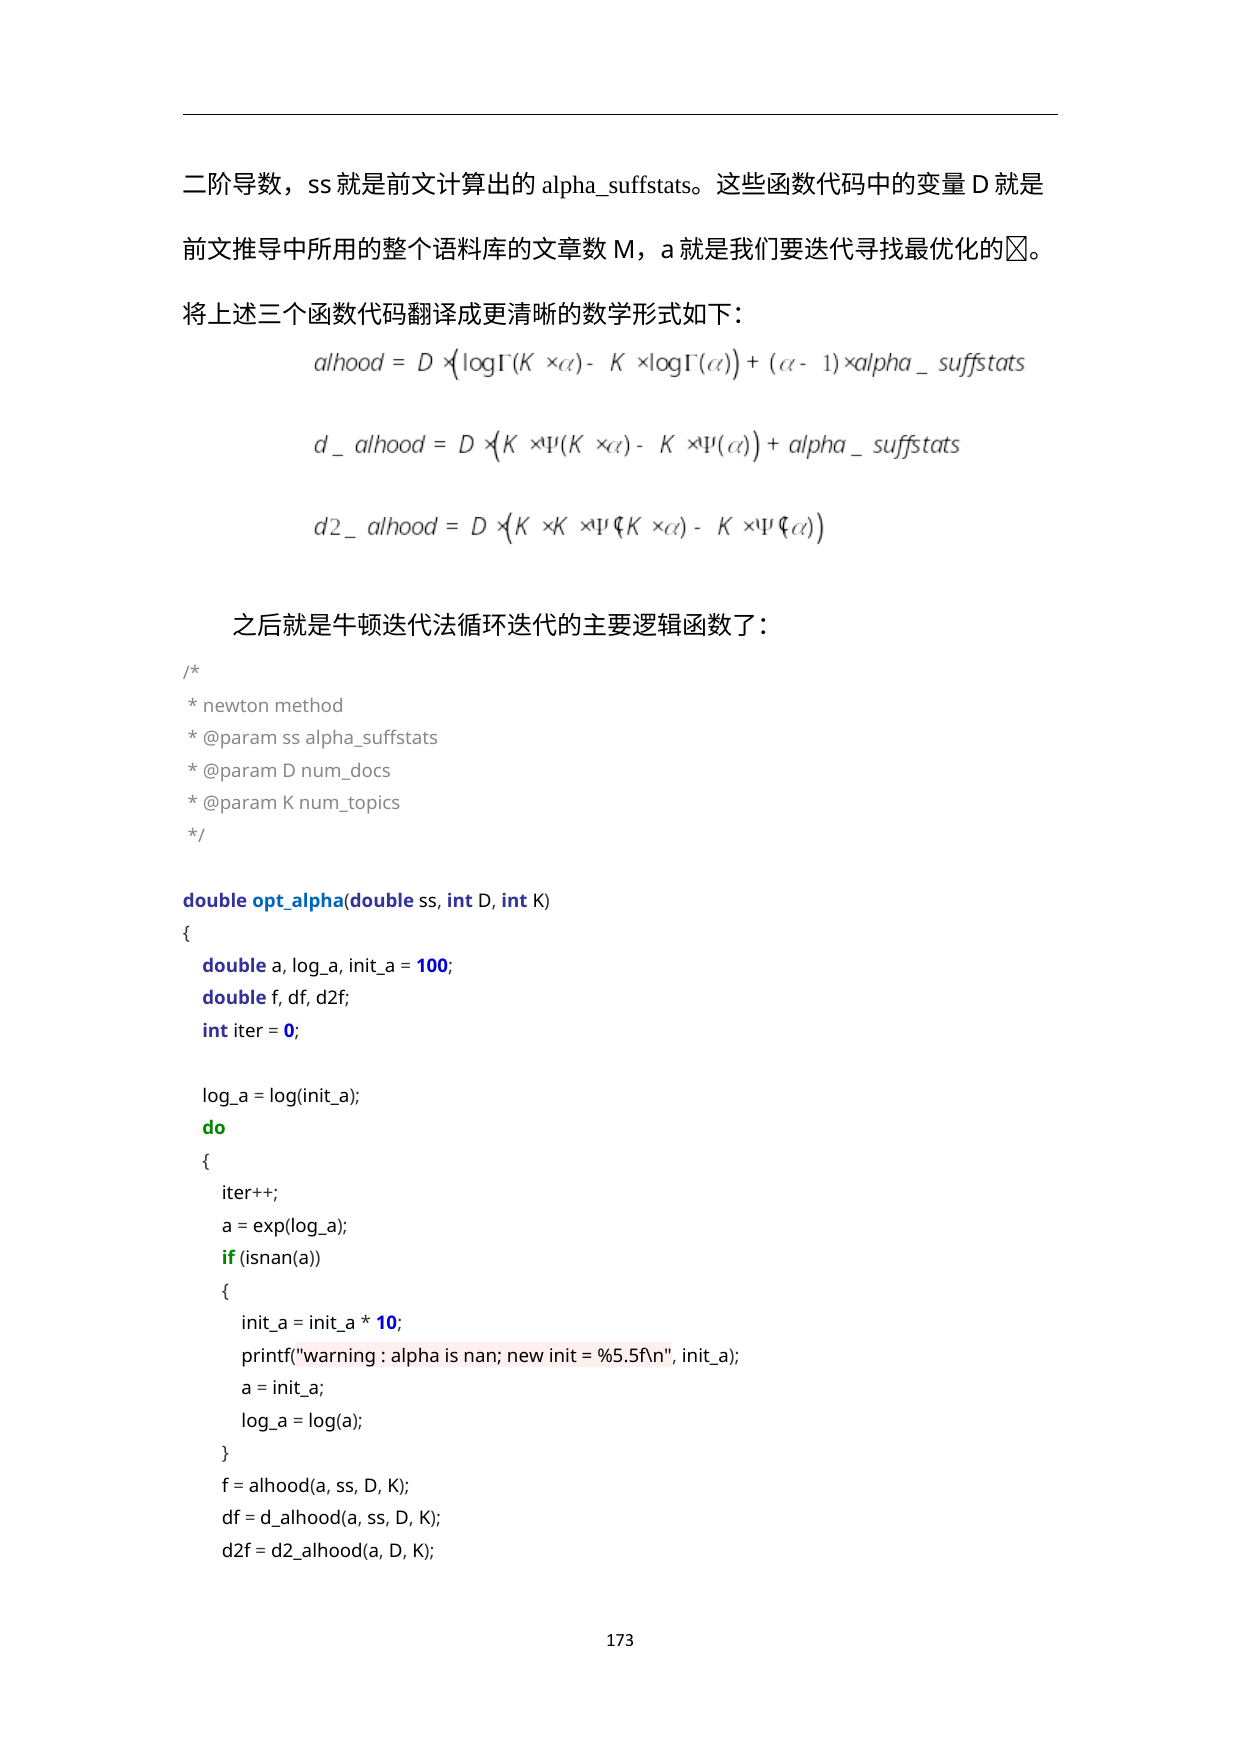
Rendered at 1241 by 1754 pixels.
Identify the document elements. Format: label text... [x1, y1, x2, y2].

text df = d_alhood(a, ss, D, K); [183, 1501, 1058, 1533]
text 之后就是牛顿迭代法循环迭代的主要逻辑函数了： [183, 591, 1058, 656]
text * newton method [183, 688, 1058, 721]
text * @param K num_topics [183, 786, 1058, 818]
text double opt_alpha(double ss, int D, int K) [183, 883, 1058, 916]
text { [183, 916, 1058, 948]
text */ [183, 818, 1058, 851]
text d2f = d2_alhood(a, D, K); [183, 1533, 1058, 1566]
text * @param ss alpha_suffstats [183, 721, 1058, 753]
text log_a = log(init_a); [183, 1078, 1058, 1111]
text if (isnan(a)) [183, 1241, 1058, 1273]
text log_a = log(a); [183, 1403, 1058, 1436]
text a = init_a; [183, 1371, 1058, 1403]
text /* [183, 656, 1058, 688]
text a = exp(log_a); [183, 1208, 1058, 1241]
text * @param D num_docs [183, 753, 1058, 786]
text int iter = 0; [183, 1013, 1058, 1046]
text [183, 150, 1058, 345]
text init_a = init_a * 10; [183, 1306, 1058, 1338]
text double a, log_a, init_a = 100; [183, 948, 1058, 981]
text double f, df, d2f; [183, 981, 1058, 1013]
text iter++; [183, 1176, 1058, 1208]
text { [183, 1143, 1058, 1176]
text printf("warning : alpha is nan; new init = %5.5f\n", init_a); [183, 1338, 1058, 1371]
text do [183, 1111, 1058, 1143]
text } [183, 1436, 1058, 1468]
text f = alhood(a, ss, D, K); [183, 1468, 1058, 1501]
text { [183, 1273, 1058, 1306]
